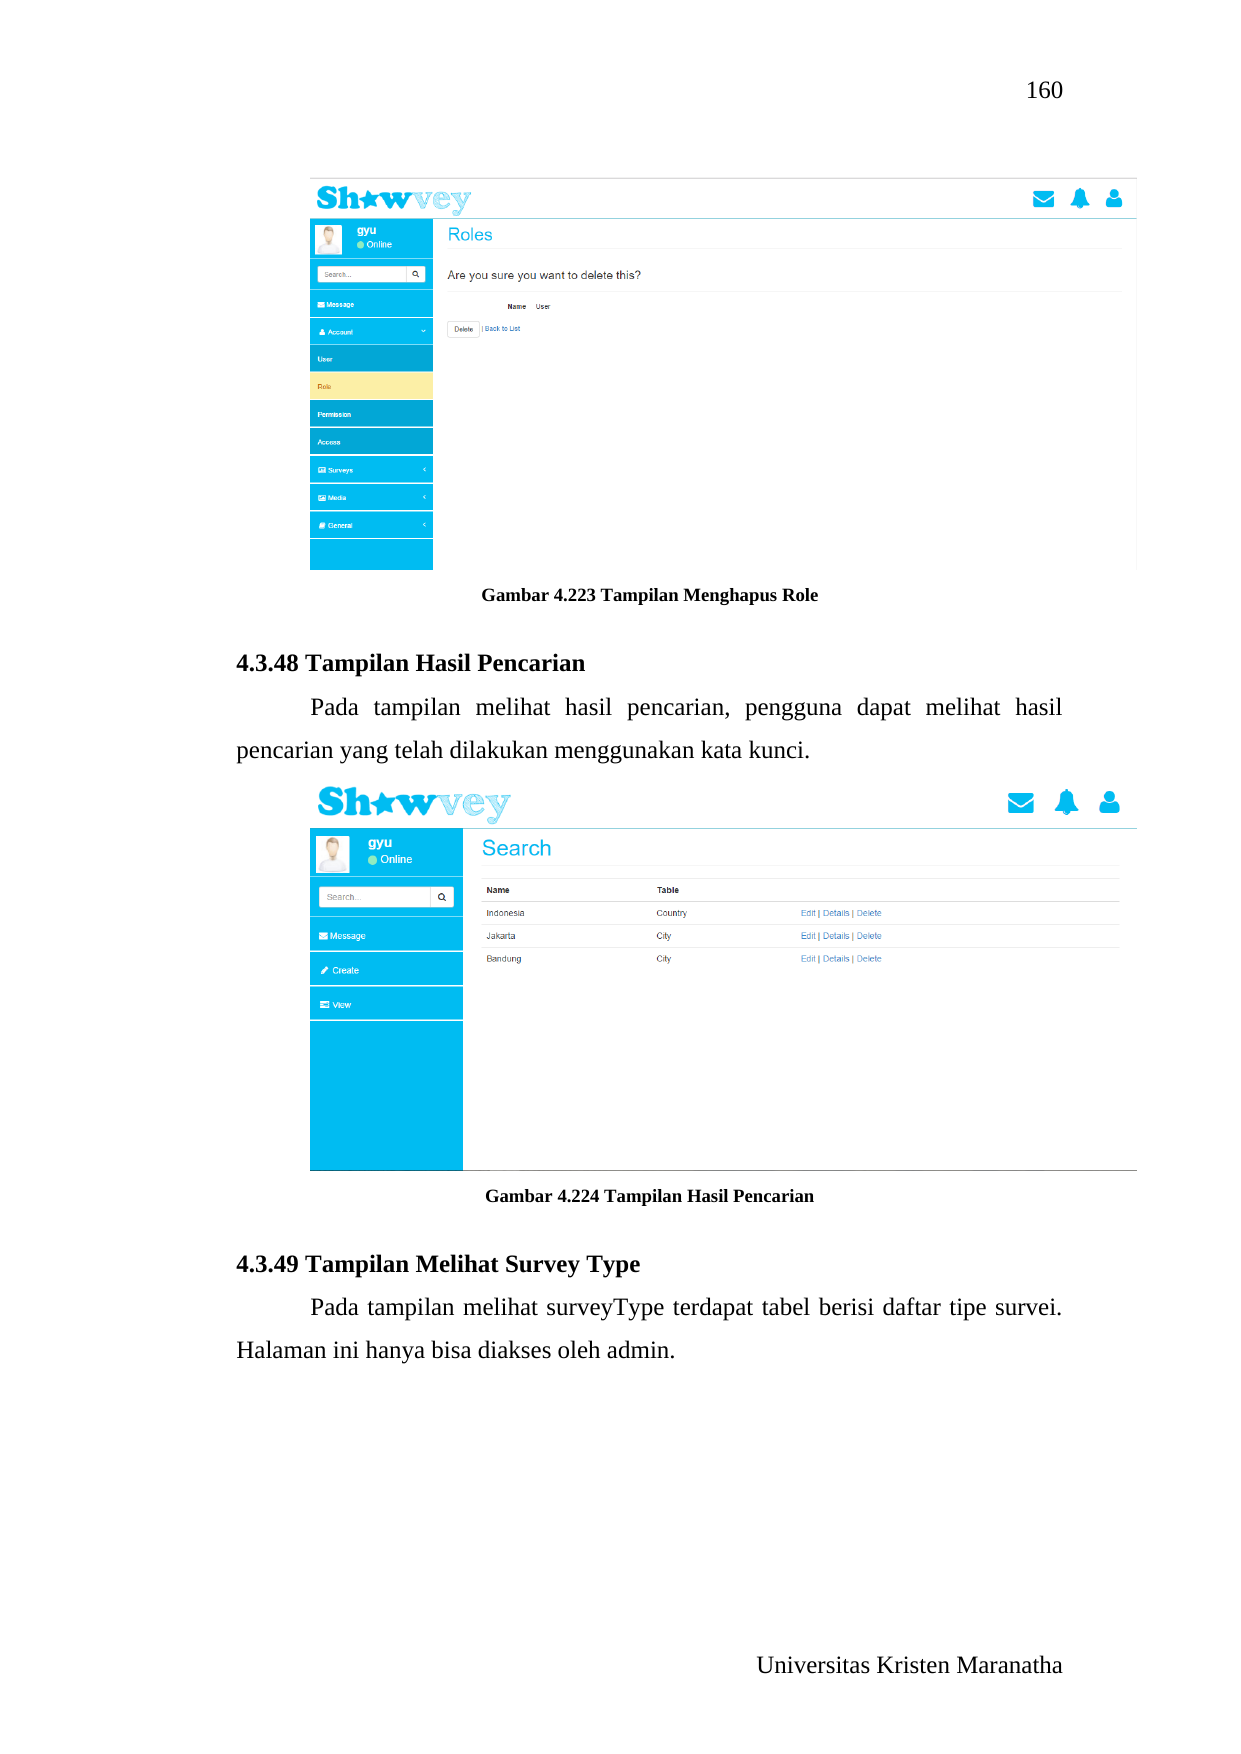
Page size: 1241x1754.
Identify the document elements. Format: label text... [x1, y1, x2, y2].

text Pada tampilan melihat hasil pencarian, pengguna dapat melihat hasil pencarian yang telah dilakukan menggunakan kata kunci. [236, 692, 1063, 763]
picture [316, 226, 341, 254]
picture [321, 1002, 329, 1007]
picture [327, 303, 349, 307]
picture [371, 840, 378, 848]
picture [310, 777, 1137, 1171]
text Pada tampilan melihat surveyType terdapat tabel berisi daftar tipe survei. Halaman ini hanya bisa diakses oleh admin. [236, 1292, 1063, 1364]
subtitle Tampilan Melihat Survey Type [236, 1249, 1063, 1278]
picture [320, 887, 453, 907]
picture [369, 856, 376, 864]
picture [358, 228, 365, 235]
picture [310, 177, 1137, 570]
picture [318, 267, 425, 282]
picture [317, 837, 349, 872]
subtitle Tampilan Hasil Pencarian [236, 648, 1063, 677]
picture [320, 933, 327, 939]
